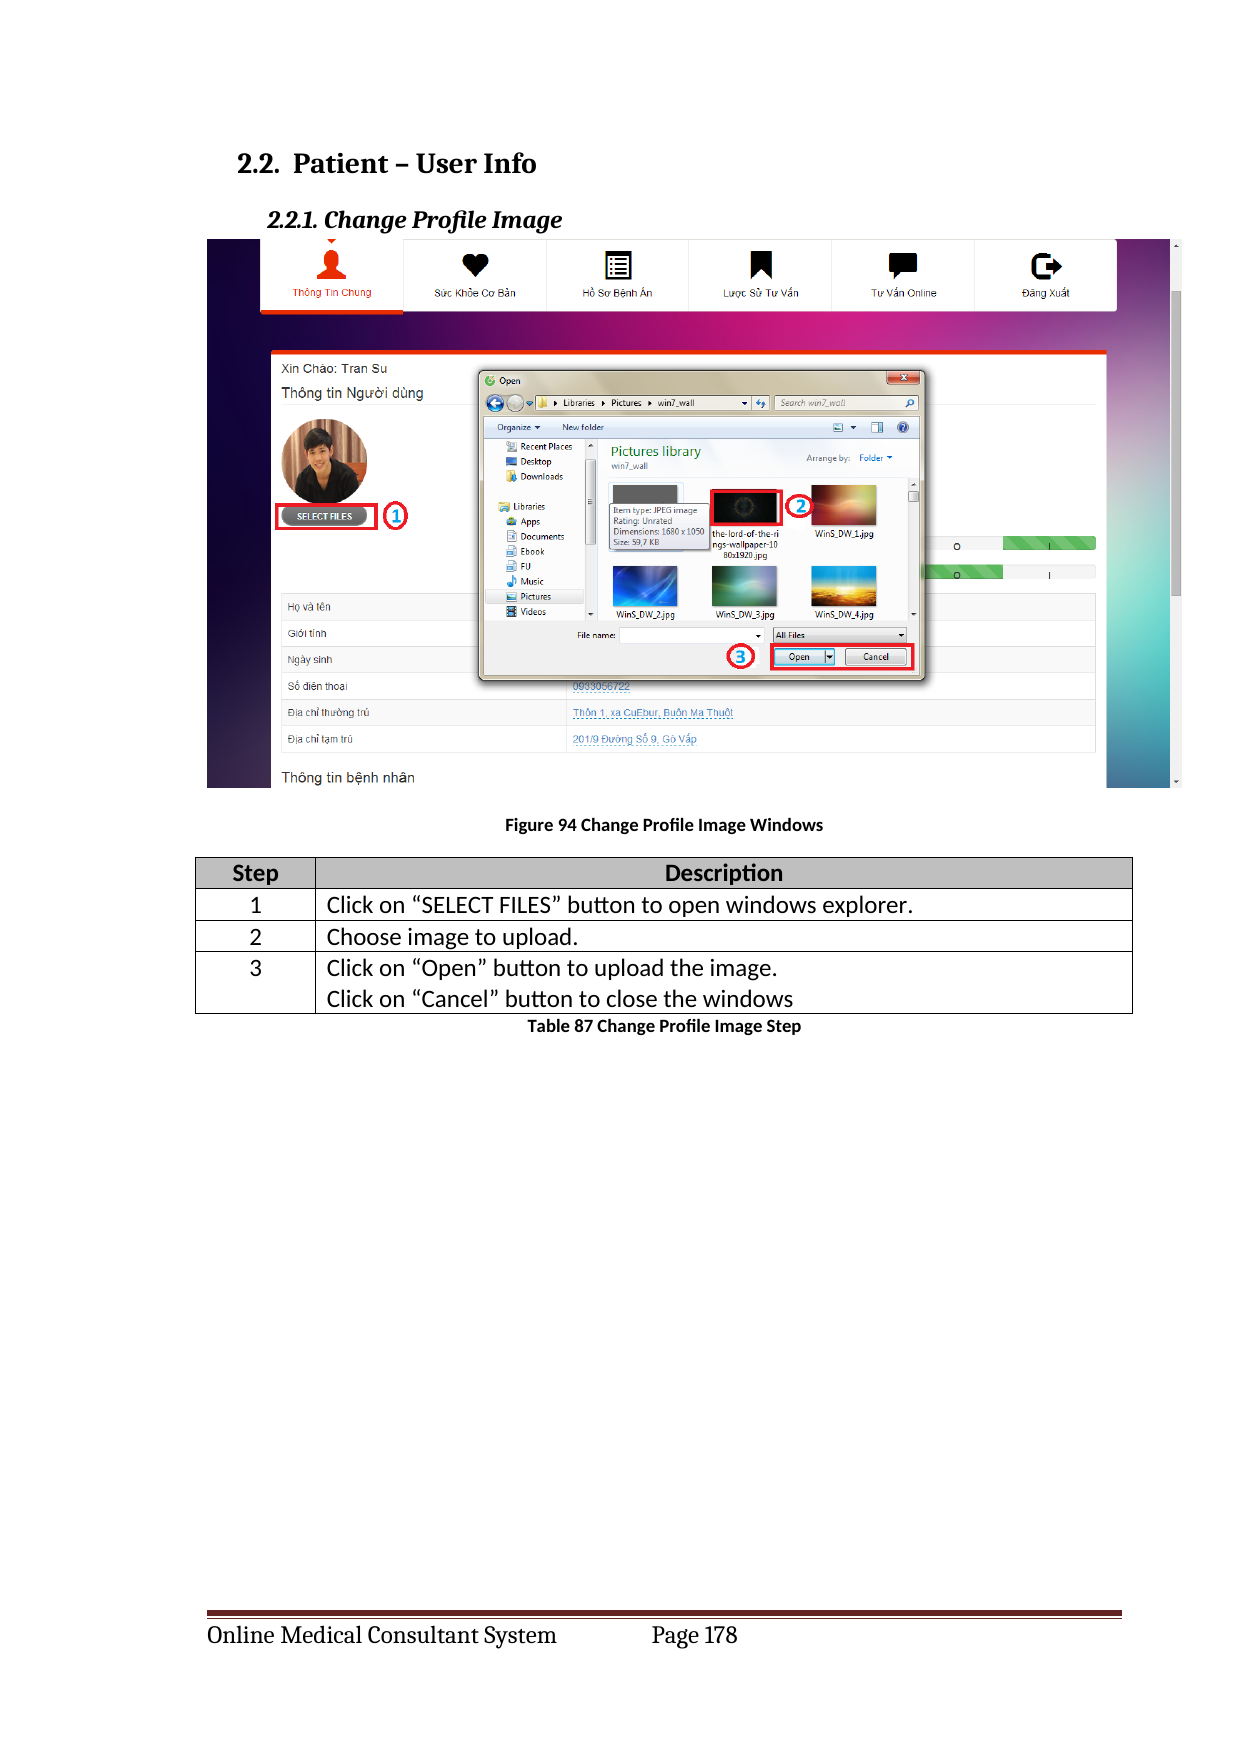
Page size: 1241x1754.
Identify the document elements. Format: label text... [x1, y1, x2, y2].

text Figure 91 Change Profile Image Windows [207, 813, 1122, 836]
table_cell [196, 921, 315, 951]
subtitle Change Profile Image [267, 206, 1122, 235]
picture [207, 239, 1182, 788]
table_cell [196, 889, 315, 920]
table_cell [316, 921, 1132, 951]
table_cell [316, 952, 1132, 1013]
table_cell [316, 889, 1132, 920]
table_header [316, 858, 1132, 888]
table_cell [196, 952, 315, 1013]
text Table 84 Change Profile Image Step [207, 1014, 1122, 1037]
subtitle Patient – User Info [237, 147, 1122, 181]
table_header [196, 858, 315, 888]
